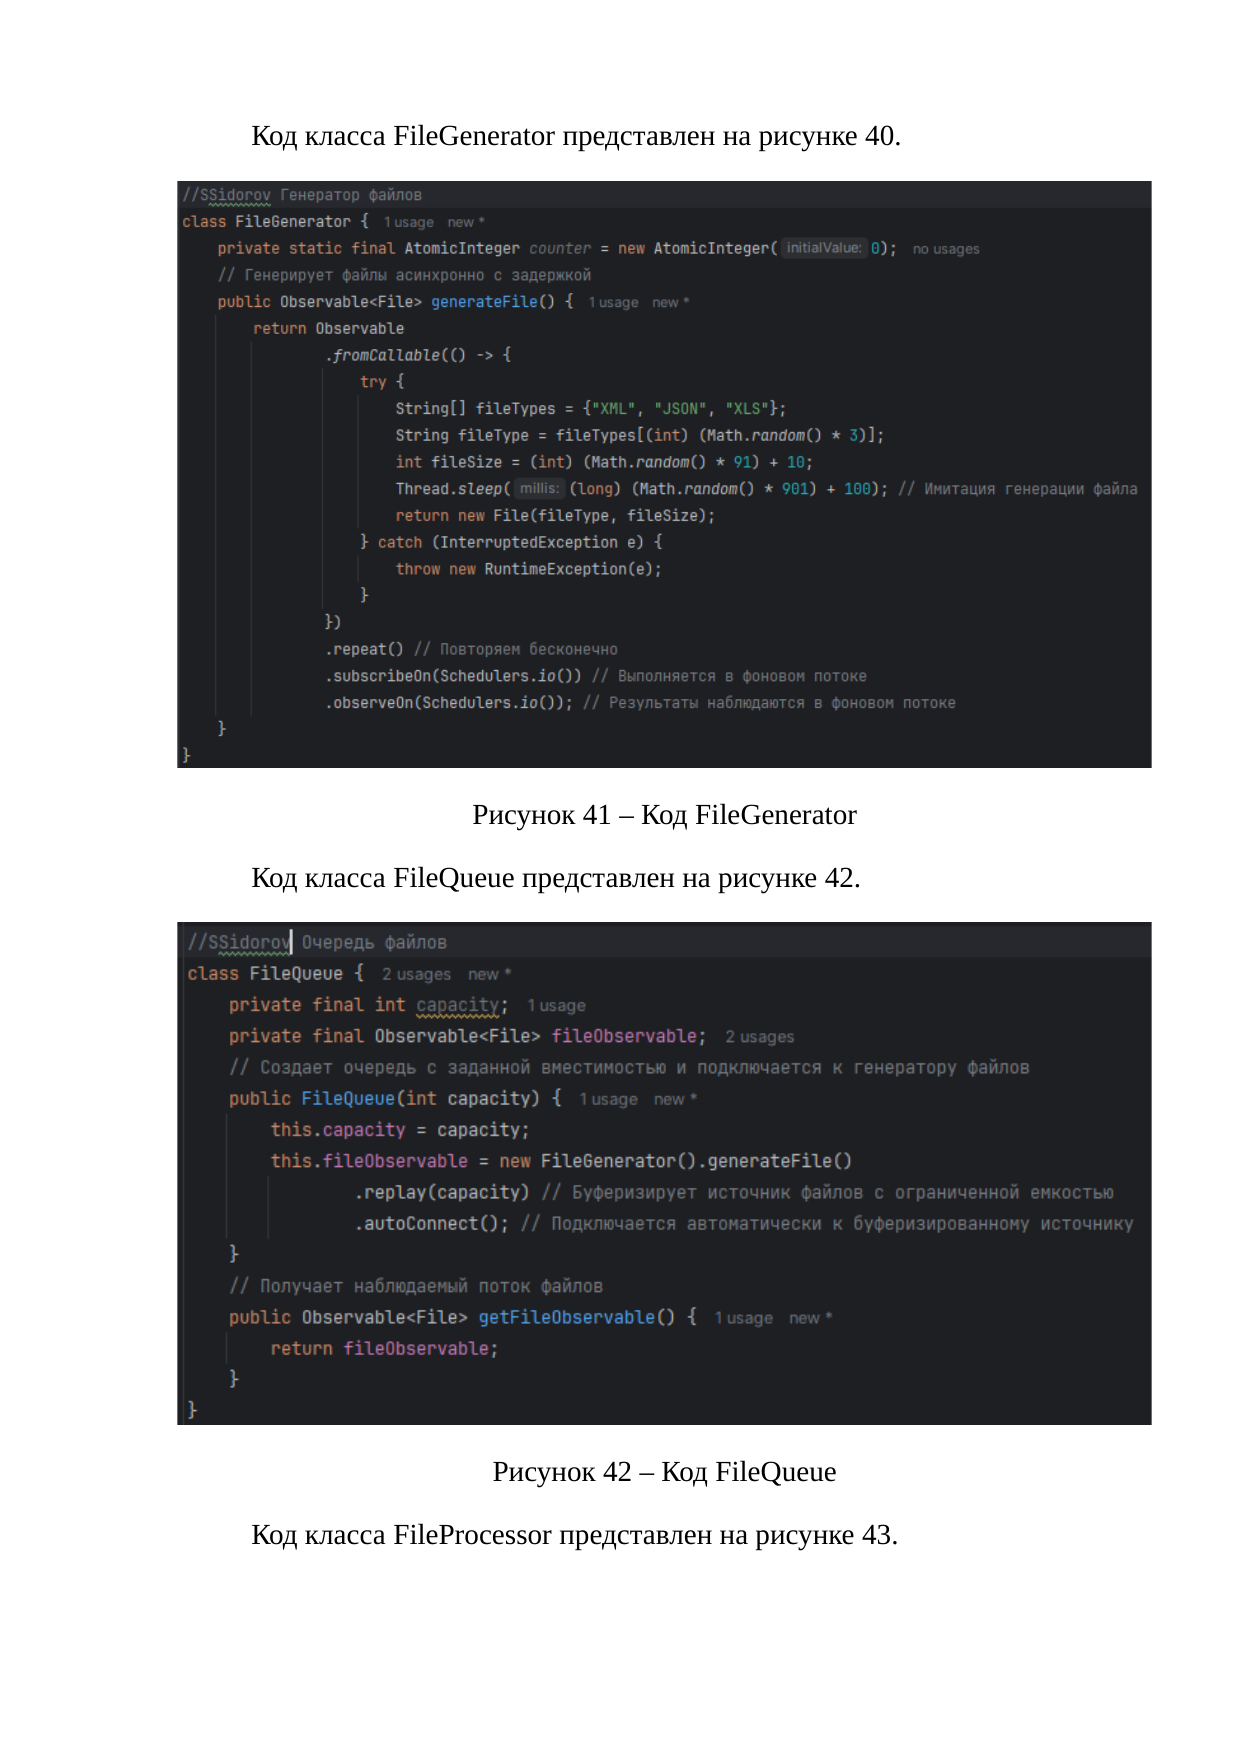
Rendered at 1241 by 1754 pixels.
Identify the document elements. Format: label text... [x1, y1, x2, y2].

text Код класса FileQueue представлен на рисунке 42. [177, 860, 1152, 893]
text Рисунок 42 – Код FileQueue [177, 1454, 1152, 1488]
picture [177, 181, 1152, 768]
text Код класса FileProcessor представлен на рисунке 43. [177, 1517, 1152, 1550]
picture [177, 922, 1152, 1425]
text Рисунок 41 – Код FileGenerator [177, 797, 1152, 831]
text Код класса FileGenerator представлен на рисунке 40. [177, 118, 1152, 152]
